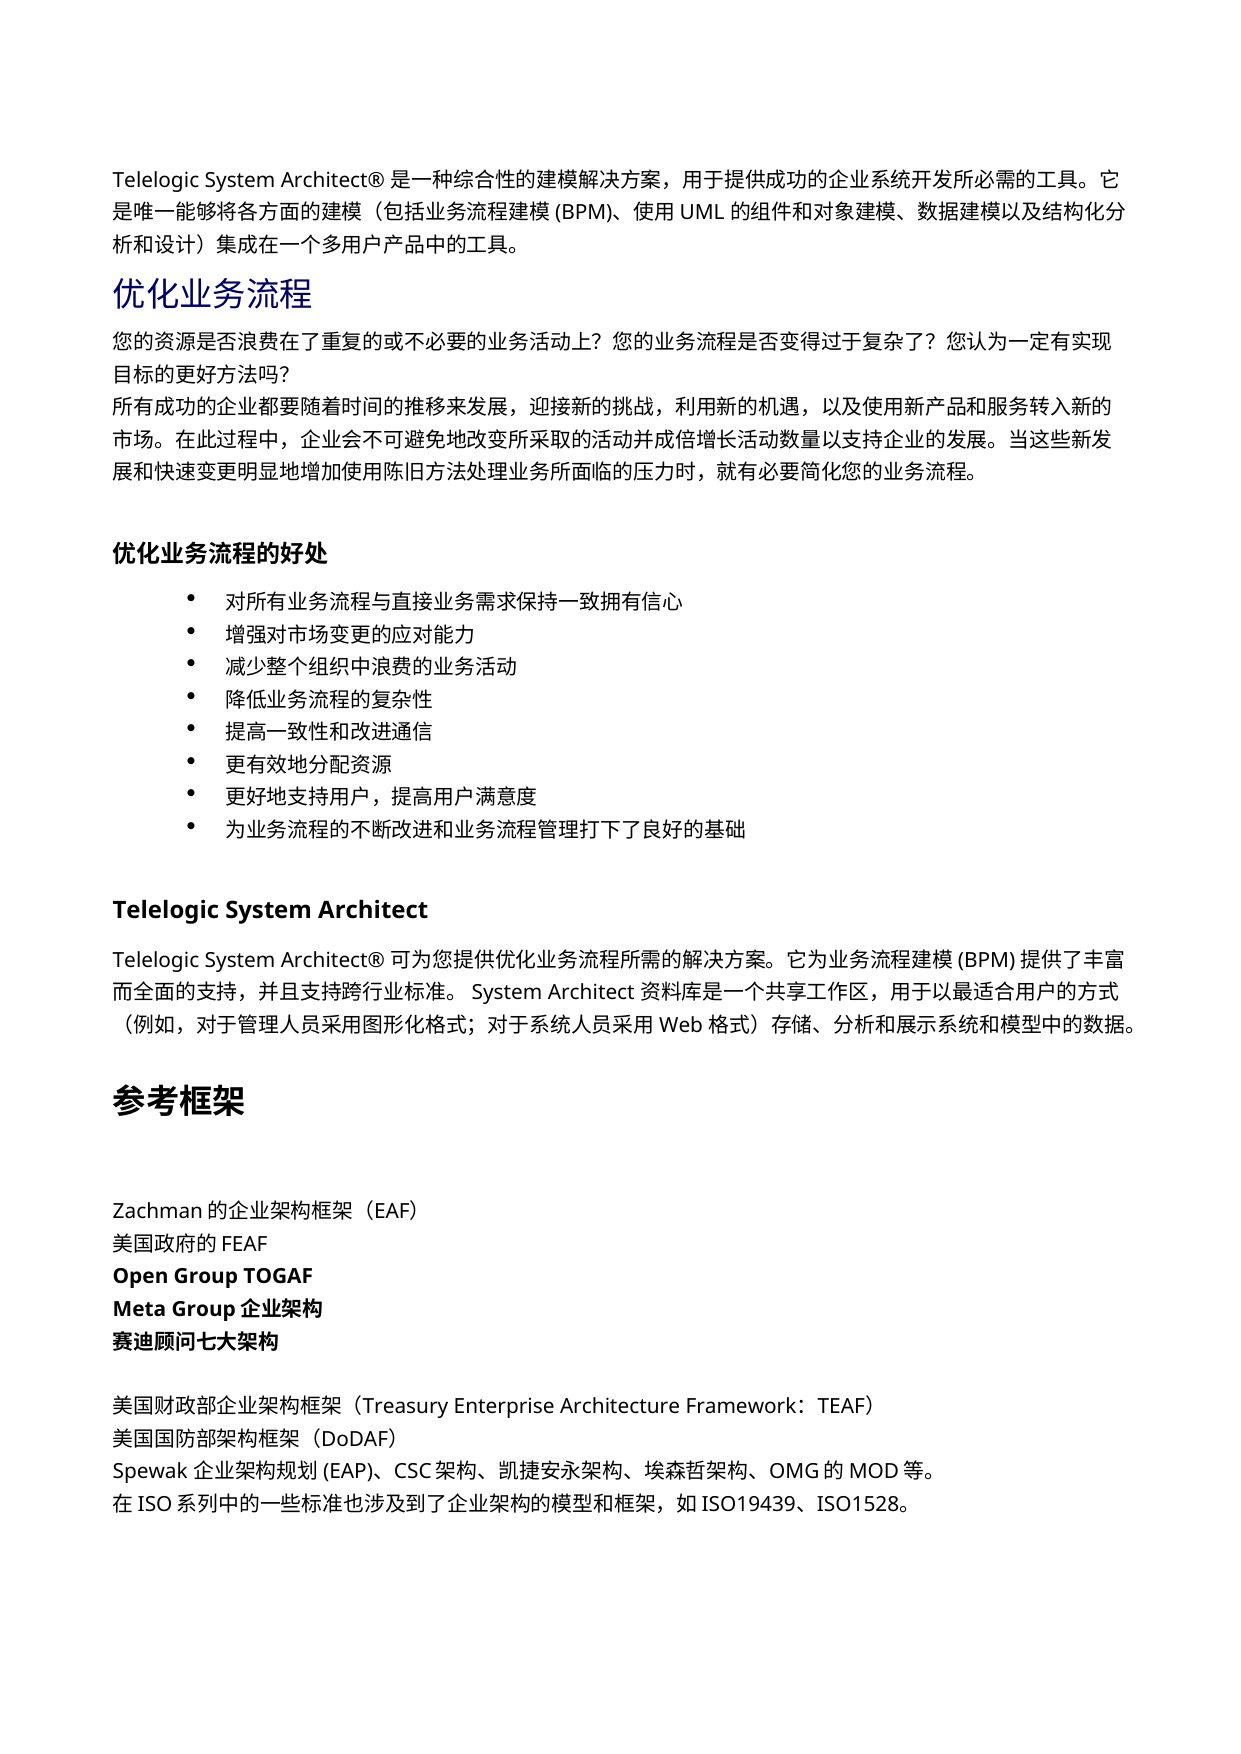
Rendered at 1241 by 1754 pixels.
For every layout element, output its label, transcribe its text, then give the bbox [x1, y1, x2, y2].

text 所有成功的企业都要随着时间的推移来发展，迎接新的挑战，利用新的机遇，以及使用新产品和服务转入新的市场。在此过程中，企业会不可避免地改变所采取的活动并成倍增长活动数量以支持企业的发展。当这些新发展和快速变更明显地增加使用陈旧方法处理业务所面临的压力时，就有必要简化您的业务流程。 [112, 389, 1128, 487]
text 赛迪顾问七大架构 [112, 1324, 1128, 1356]
list 提高一致性和改进通信 [187, 714, 1128, 747]
list 更有效地分配资源 [187, 747, 1128, 779]
list 降低业务流程的复杂性 [187, 682, 1128, 714]
text Zachman的企业架构框架（EAF） [112, 1194, 1128, 1226]
list 减少整个组织中浪费的业务活动 [187, 649, 1128, 682]
text 优化业务流程的好处 [112, 519, 1128, 584]
text 在ISO系列中的一些标准也涉及到了企业架构的模型和框架，如ISO19439、ISO1528。 [112, 1486, 1128, 1519]
list 更好地支持用户，提高用户满意度 [187, 779, 1128, 812]
list 对所有业务流程与直接业务需求保持一致拥有信心 [187, 584, 1128, 617]
text Open Group TOGAF [112, 1259, 1128, 1291]
text 您的资源是否浪费在了重复的或不必要的业务活动上？您的业务流程是否变得过于复杂了？您认为一定有实现目标的更好方法吗？ [112, 324, 1128, 389]
text 美国国防部架构框架（DoDAF） [112, 1421, 1128, 1454]
text Meta Group企业架构 [112, 1291, 1128, 1324]
text Telelogic System Architect® 是一种综合性的建模解决方案，用于提供成功的企业系统开发所必需的工具。它是唯一能够将各方面的建模（包括业务流程建模 (BPM)、使用 UML 的组件和对象建模、数据建模以及结构化分析和设计）集成在一个多用户产品中的工具。 [112, 162, 1128, 259]
text 美国政府的FEAF [112, 1226, 1128, 1259]
text Telelogic System Architect [112, 877, 1128, 942]
text 优化业务流程 [112, 259, 1128, 324]
subtitle 参考框架 [112, 1067, 1128, 1132]
list 增强对市场变更的应对能力 [187, 617, 1128, 649]
text Spewak 企业架构规划 (EAP)、CSC架构、凯捷安永架构、埃森哲架构、OMG的MOD等。 [112, 1454, 1128, 1486]
text Telelogic System Architect® 可为您提供优化业务流程所需的解决方案。它为业务流程建模 (BPM) 提供了丰富而全面的支持，并且支持跨行业标准。 System Architect 资料库是一个共享工作区，用于以最适合用户的方式（例如，对于管理人员采用图形化格式；对于系统人员采用 Web 格式）存储、分析和展示系统和模型中的数据。 [112, 942, 1128, 1039]
text 美国财政部企业架构框架（Treasury Enterprise Architecture Framework：TEAF） [112, 1389, 1128, 1421]
list 为业务流程的不断改进和业务流程管理打下了良好的基础 [187, 812, 1128, 844]
